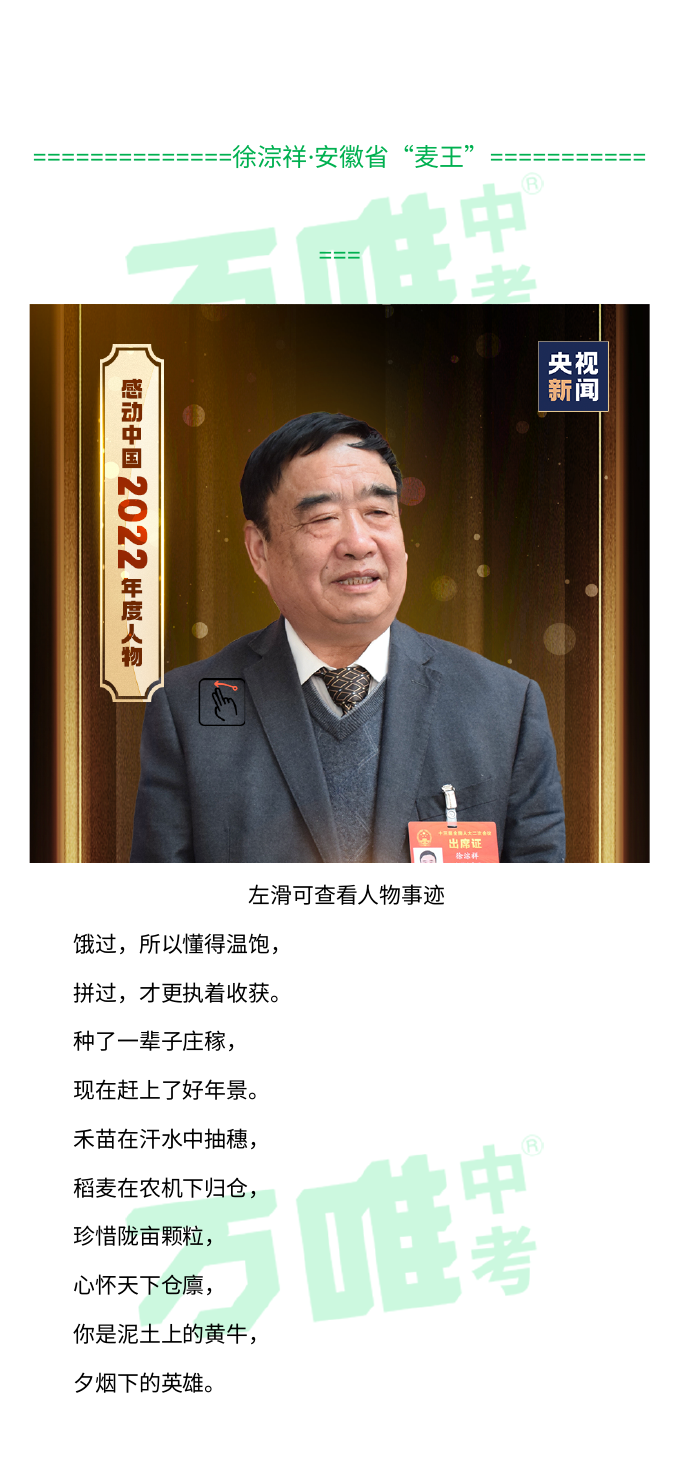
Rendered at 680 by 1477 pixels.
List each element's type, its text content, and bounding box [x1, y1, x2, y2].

text ==============徐淙祥·安徽省“麦王”============== [29, 123, 650, 287]
text 拼过，才更执着收获。 [29, 975, 650, 1008]
text 种了一辈子庄稼， [29, 1024, 650, 1057]
text 你是泥土上的黄牛， [29, 1316, 650, 1349]
text 心怀天下仓廪， [29, 1267, 650, 1300]
text 珍惜陇亩颗粒， [29, 1219, 650, 1252]
text 饿过，所以懂得温饱， [73, 926, 650, 959]
text 禾苗在汗水中抽穗， [29, 1121, 650, 1154]
text 现在赶上了好年景。 [29, 1072, 650, 1105]
picture [29, 304, 650, 863]
text 左滑可查看人物事迹 [29, 877, 650, 910]
text 稻麦在农机下归仓， [29, 1170, 650, 1203]
text 夕烟下的英雄。 [29, 1365, 650, 1398]
